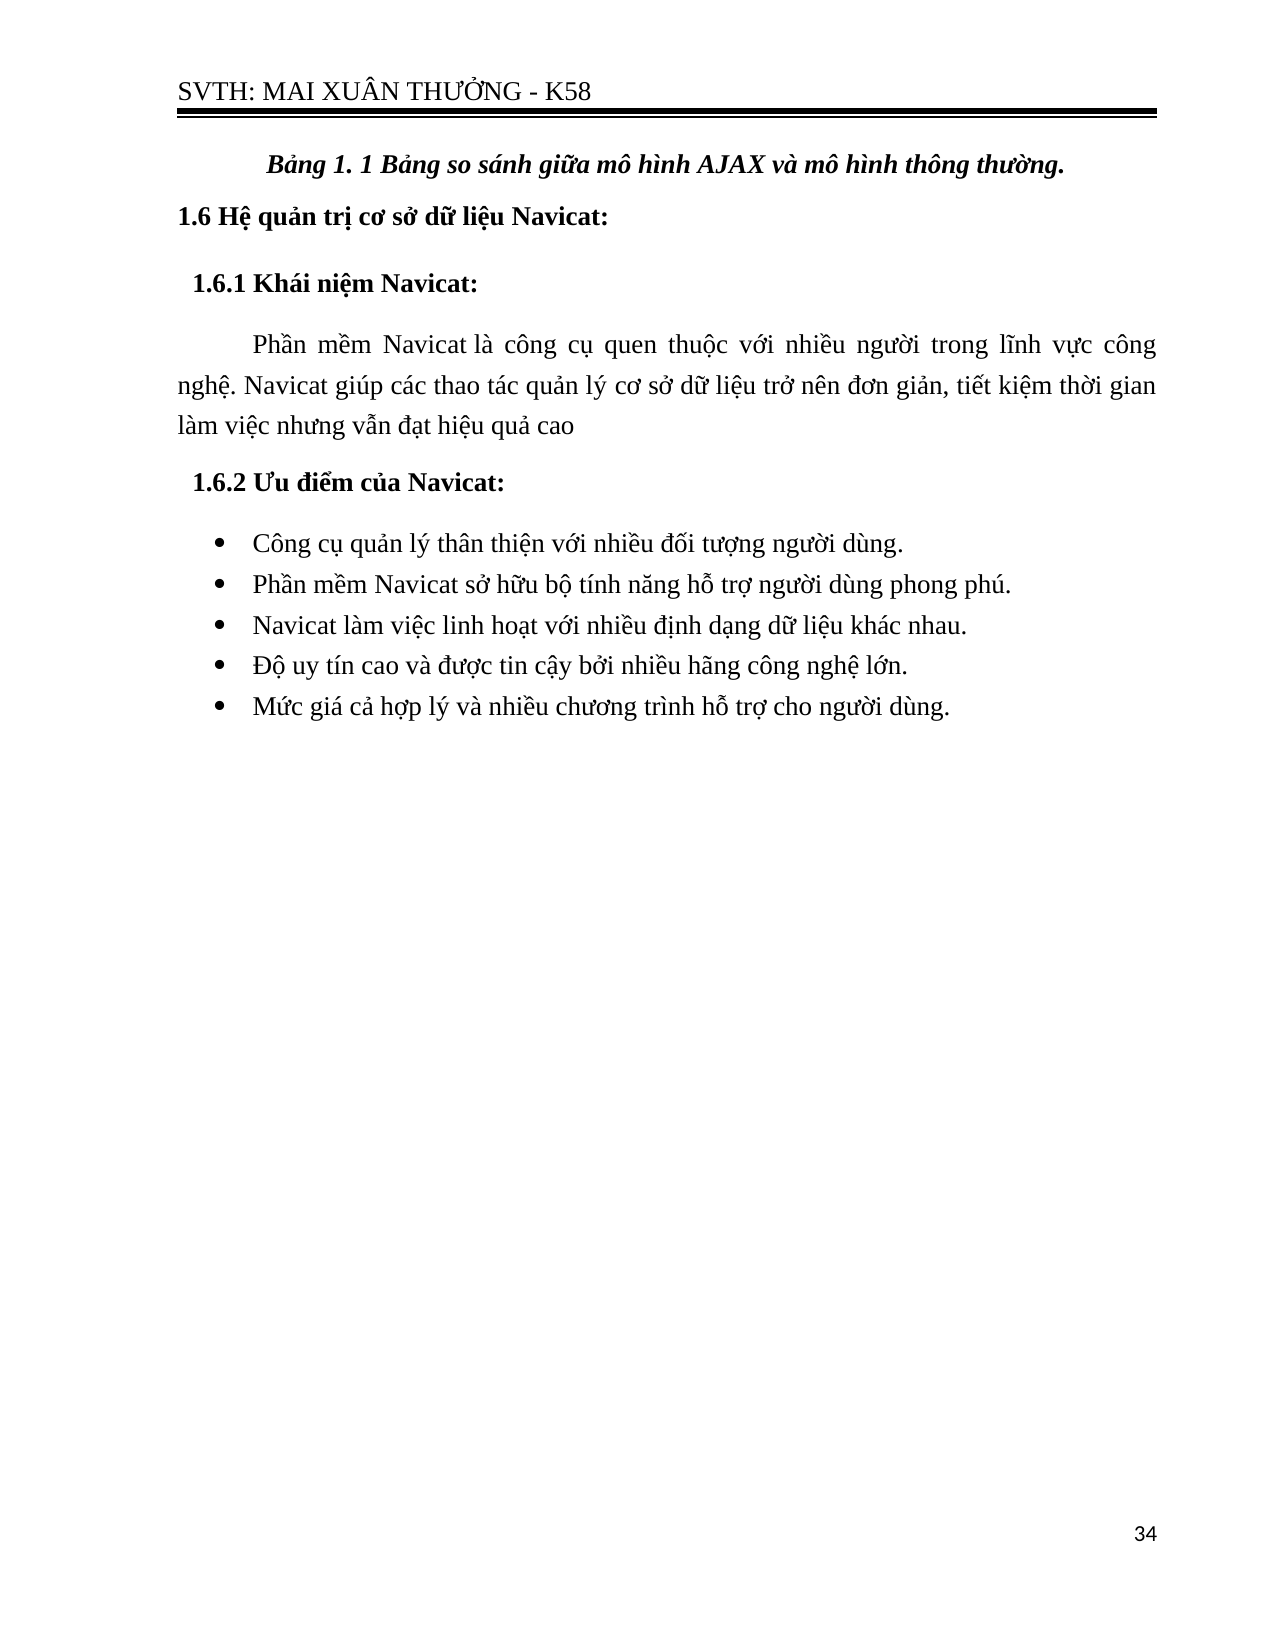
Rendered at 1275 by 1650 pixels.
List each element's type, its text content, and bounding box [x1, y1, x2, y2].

text Bảng 1. 1 Bảng so sánh giữa mô hình AJAX và mô hình thông thường. [177, 148, 1157, 179]
text 1.6.2 Ưu điểm của Navicat: [192, 466, 1157, 497]
text Phần mềm Navicat là công cụ quen thuộc với nhiều người trong lĩnh vực công nghệ. Navicat giúp các thao tác quản lý cơ sở dữ liệu trở nên đơn giản, tiết kiệm thời gian làm việc nhưng vẫn đạt hiệu quả cao [177, 328, 1157, 440]
list Phần mềm Navicat sở hữu bộ tính năng hỗ trợ người dùng phong phú. [215, 568, 1157, 599]
list Mức giá cả hợp lý và nhiều chương trình hỗ trợ cho người dùng. [215, 690, 1157, 721]
list Công cụ quản lý thân thiện với nhiều đối tượng người dùng. [215, 528, 1157, 559]
list Navicat làm việc linh hoạt với nhiều định dạng dữ liệu khác nhau. [215, 609, 1157, 640]
text 1.6.1 Khái niệm Navicat: [192, 267, 1157, 298]
list Độ uy tín cao và được tin cậy bởi nhiều hãng công nghệ lớn. [215, 649, 1157, 681]
text 1.6 Hệ quản trị cơ sở dữ liệu Navicat: [177, 200, 1157, 231]
